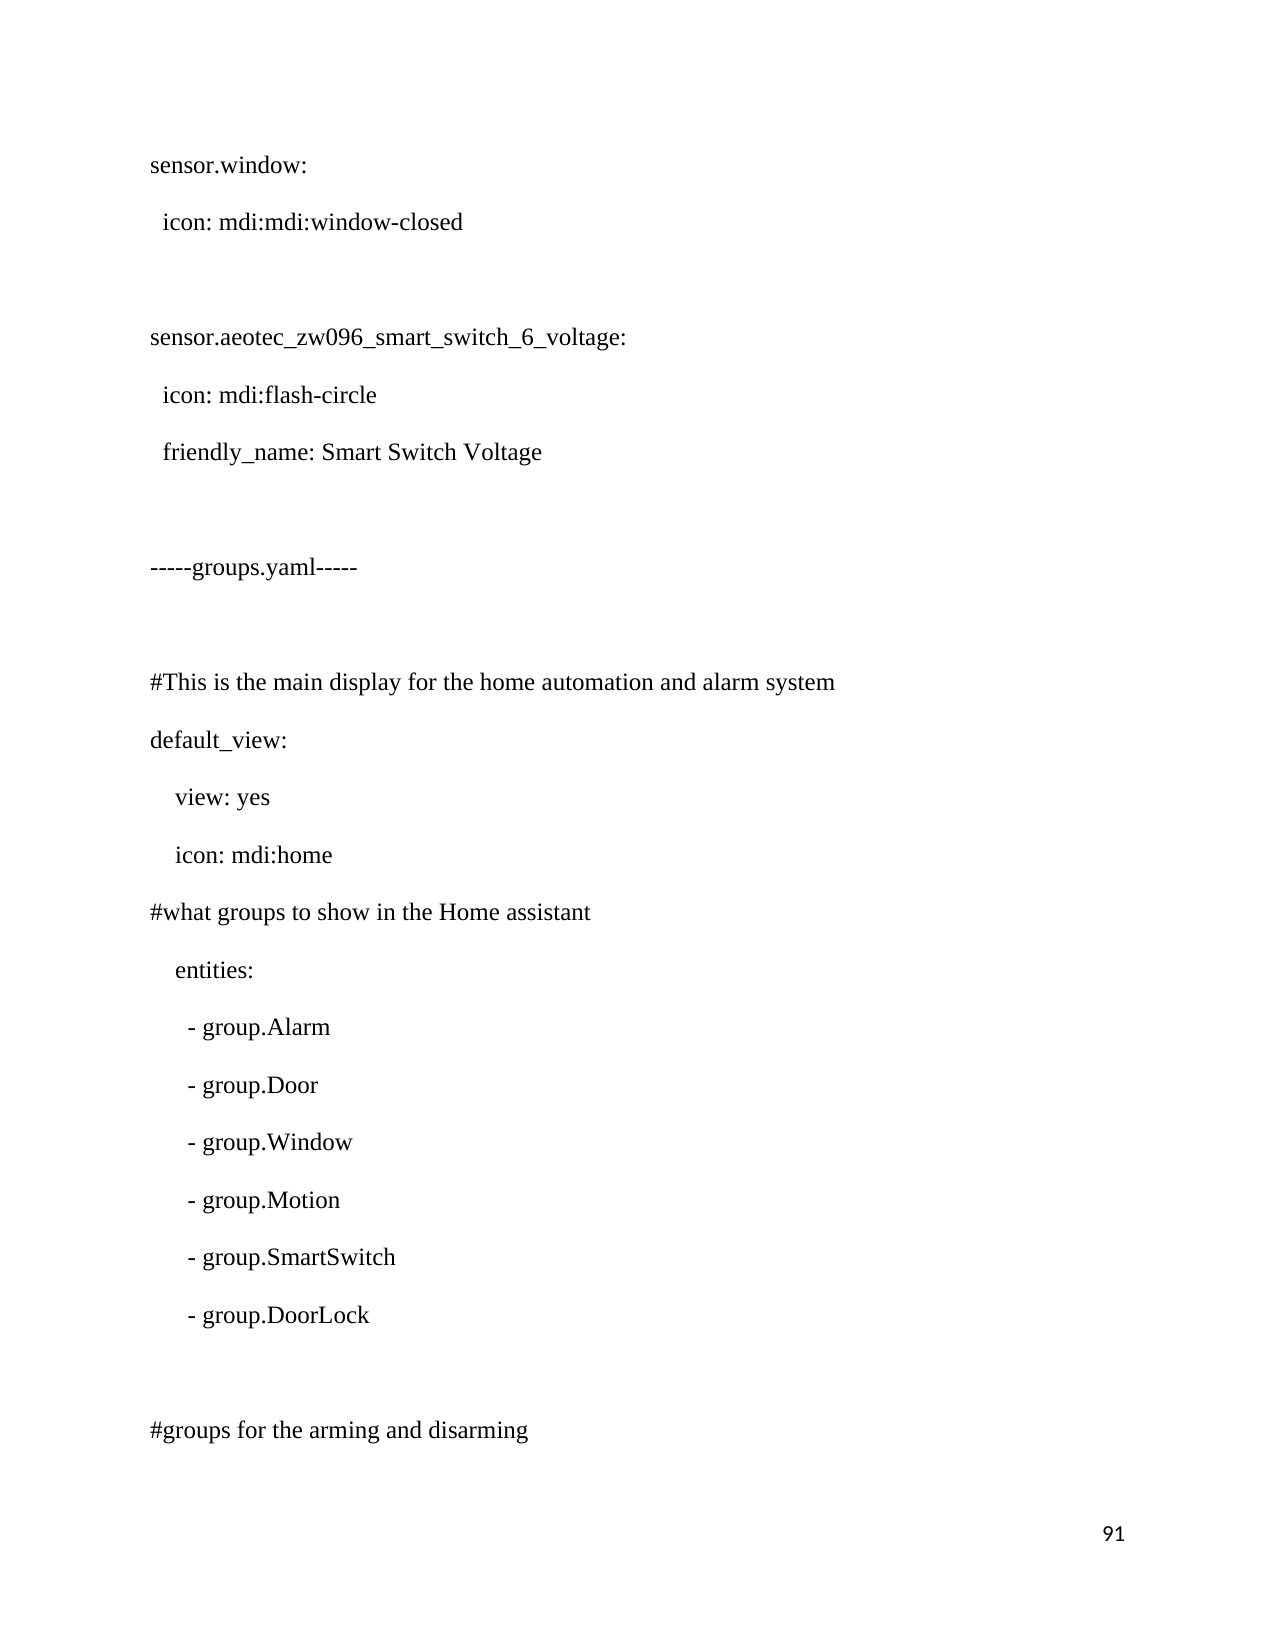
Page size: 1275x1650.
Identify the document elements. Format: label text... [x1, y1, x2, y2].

text #groups for the arming and disarming [150, 1415, 1125, 1444]
text -----groups.yaml----- [150, 552, 1125, 581]
text - group.SmartSwitch [150, 1242, 1125, 1271]
text - group.DoorLock [150, 1300, 1125, 1329]
text sensor.aeotec_zw096_smart_switch_6_voltage: [150, 322, 1125, 351]
text sensor.window: [150, 150, 1125, 179]
text entities: [150, 955, 1125, 984]
text view: yes [150, 782, 1125, 811]
text icon: mdi:mdi:window-closed [150, 207, 1125, 236]
text #This is the main display for the home automation and alarm system [150, 667, 1125, 696]
text - group.Window [150, 1127, 1125, 1156]
text - group.Alarm [150, 1012, 1125, 1041]
text icon: mdi:home [150, 840, 1125, 869]
text default_view: [150, 725, 1125, 754]
text - group.Door [150, 1070, 1125, 1099]
text #what groups to show in the Home assistant [150, 897, 1125, 926]
text friendly_name: Smart Switch Voltage [150, 437, 1125, 466]
text - group.Motion [150, 1185, 1125, 1214]
text icon: mdi:flash-circle [150, 380, 1125, 409]
